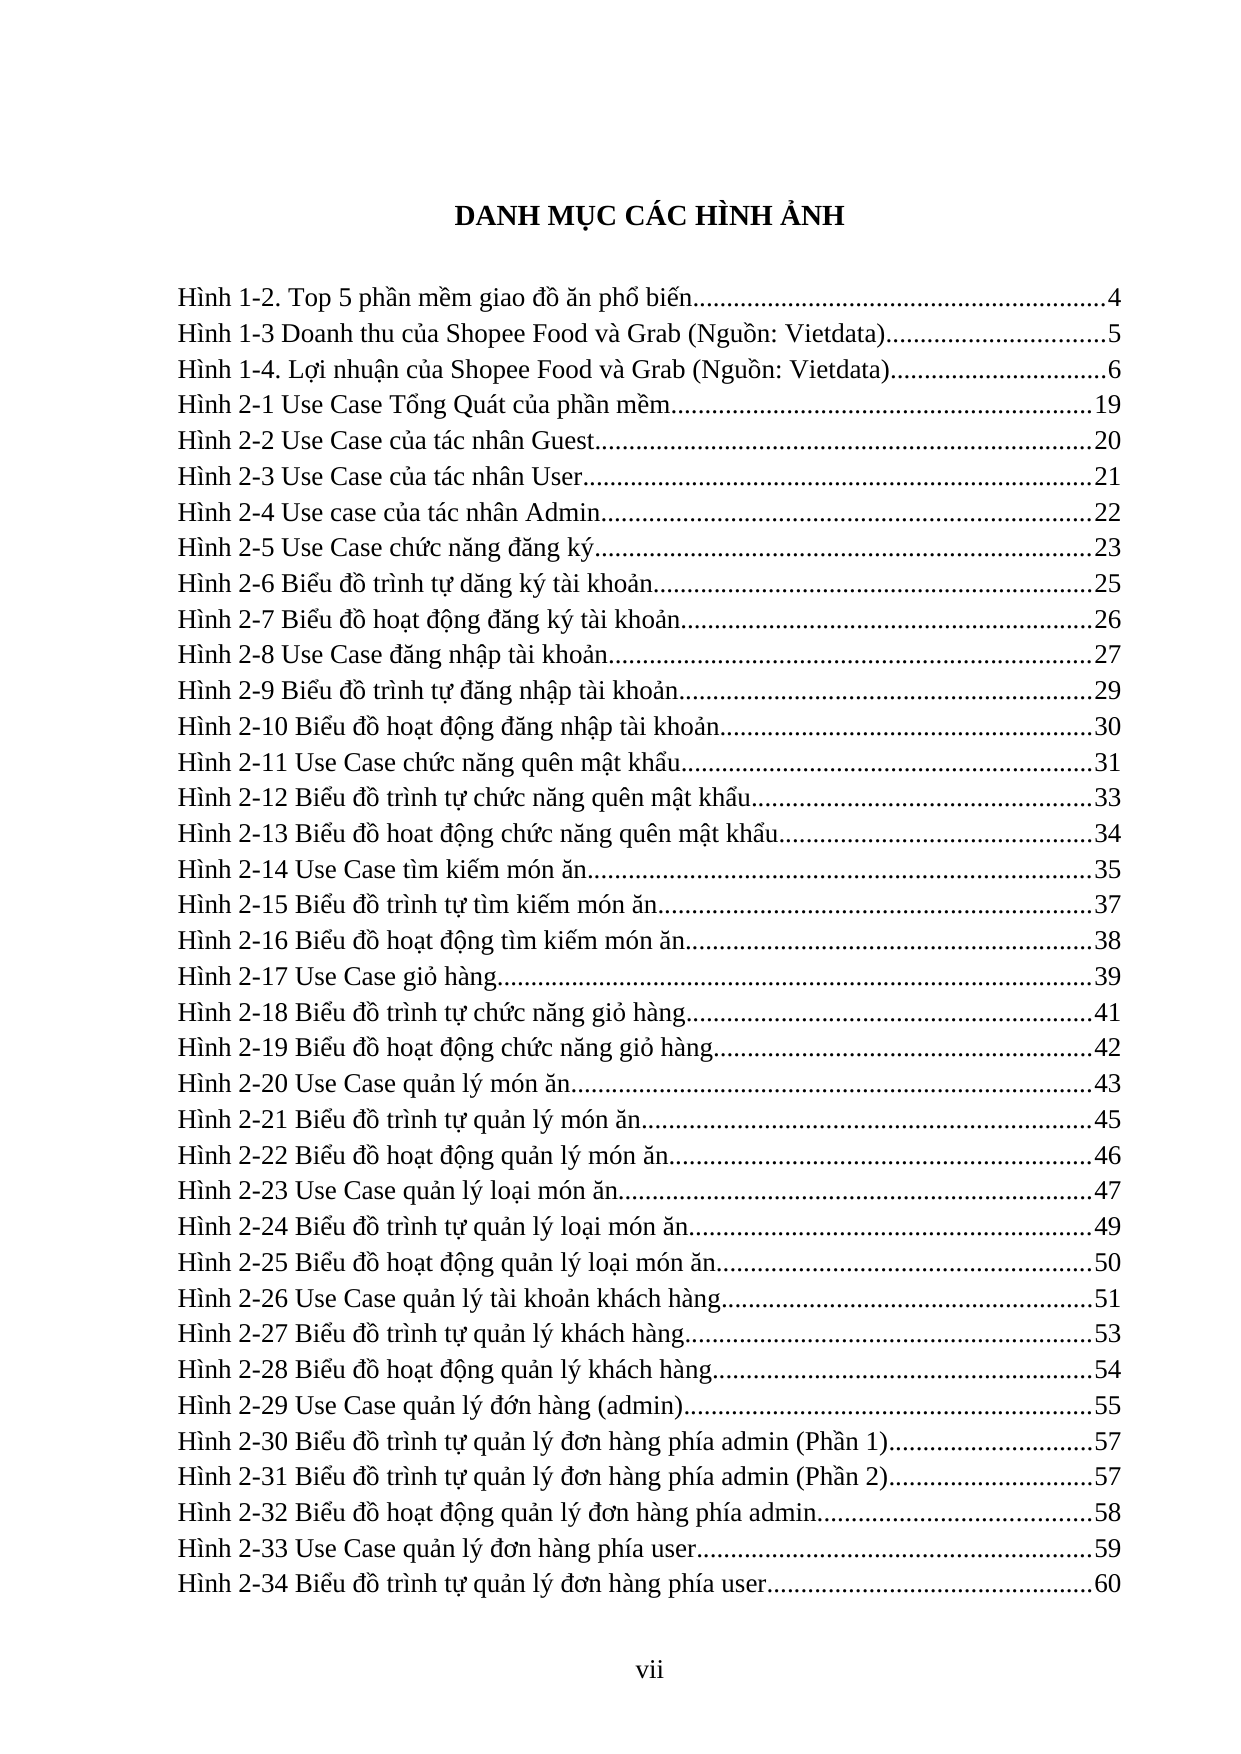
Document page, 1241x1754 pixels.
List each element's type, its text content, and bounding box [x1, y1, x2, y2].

text Hình 2-9 Biểu đồ trình tự đăng nhập tài khoản 29 [177, 674, 1122, 705]
text Hình 2-10 Biểu đồ hoạt động đăng nhập tài khoản 30 [177, 710, 1122, 741]
text Hình 2-28 Biểu đồ hoạt động quản lý khách hàng 54 [177, 1353, 1122, 1384]
text Hình 2-26 Use Case quản lý tài khoản khách hàng 51 [177, 1282, 1122, 1313]
text Hình 2-3 Use Case của tác nhân User 21 [177, 460, 1122, 491]
text Hình 2-13 Biểu đồ hoat động chức năng quên mật khẩu 34 [177, 817, 1122, 848]
text Hình 2-5 Use Case chức năng đăng ký 23 [177, 531, 1122, 562]
text Hình 2-6 Biểu đồ trình tự dăng ký tài khoản 25 [177, 567, 1122, 598]
text Hình 2-29 Use Case quản lý đớn hàng (admin) 55 [177, 1389, 1122, 1420]
text Hình 2-21 Biểu đồ trình tự quản lý món ăn 45 [177, 1103, 1122, 1134]
text Hình 2-16 Biểu đồ hoạt động tìm kiếm món ăn 38 [177, 924, 1122, 956]
text Hình 2-18 Biểu đồ trình tự chức năng giỏ hàng 41 [177, 996, 1122, 1027]
text Hình 2-2 Use Case của tác nhân Guest 20 [177, 424, 1122, 455]
text Hình 2-12 Biểu đồ trình tự chức năng quên mật khẩu 33 [177, 781, 1122, 813]
text Hình 2-15 Biểu đồ trình tự tìm kiếm món ăn 37 [177, 889, 1122, 920]
text Hình 1-2. Top 5 phần mềm giao đồ ăn phổ biến 4 [177, 281, 1122, 312]
text Hình 2-24 Biểu đồ trình tự quản lý loại món ăn 49 [177, 1210, 1122, 1241]
text Hình 2-14 Use Case tìm kiếm món ăn 35 [177, 853, 1122, 884]
text Hình 1-4. Lợi nhuận của Shopee Food và Grab (Nguồn: Vietdata) 6 [177, 353, 1122, 384]
subtitle DANH MỤC CÁC HÌNH ẢNH [177, 198, 1122, 231]
text Hình 2-1 Use Case Tổng Quát của phần mềm 19 [177, 388, 1122, 419]
text Hình 2-19 Biểu đồ hoạt động chức năng giỏ hàng 42 [177, 1032, 1122, 1063]
text Hình 2-25 Biểu đồ hoạt động quản lý loại món ăn 50 [177, 1246, 1122, 1277]
text Hình 2-7 Biểu đồ hoạt động đăng ký tài khoản 26 [177, 603, 1122, 634]
text Hình 2-17 Use Case giỏ hàng 39 [177, 960, 1122, 991]
text Hình 2-22 Biểu đồ hoạt động quản lý món ăn 46 [177, 1139, 1122, 1170]
text Hình 2-8 Use Case đăng nhập tài khoản 27 [177, 638, 1122, 670]
text Hình 2-30 Biểu đồ trình tự quản lý đơn hàng phía admin (Phần 1) 57 [177, 1424, 1122, 1456]
text Hình 2-34 Biểu đồ trình tự quản lý đơn hàng phía user 60 [177, 1567, 1122, 1599]
text Hình 2-4 Use case của tác nhân Admin 22 [177, 496, 1122, 527]
text Hình 2-23 Use Case quản lý loại món ăn 47 [177, 1174, 1122, 1206]
text Hình 2-33 Use Case quản lý đơn hàng phía user 59 [177, 1532, 1122, 1563]
text Hình 2-31 Biểu đồ trình tự quản lý đơn hàng phía admin (Phần 2) 57 [177, 1460, 1122, 1491]
text Hình 1-3 Doanh thu của Shopee Food và Grab (Nguồn: Vietdata) 5 [177, 317, 1122, 348]
text Hình 2-27 Biểu đồ trình tự quản lý khách hàng 53 [177, 1317, 1122, 1348]
text Hình 2-32 Biểu đồ hoạt động quản lý đơn hàng phía admin 58 [177, 1496, 1122, 1527]
text Hình 2-20 Use Case quản lý món ăn 43 [177, 1067, 1122, 1098]
text Hình 2-11 Use Case chức năng quên mật khẩu 31 [177, 746, 1122, 777]
